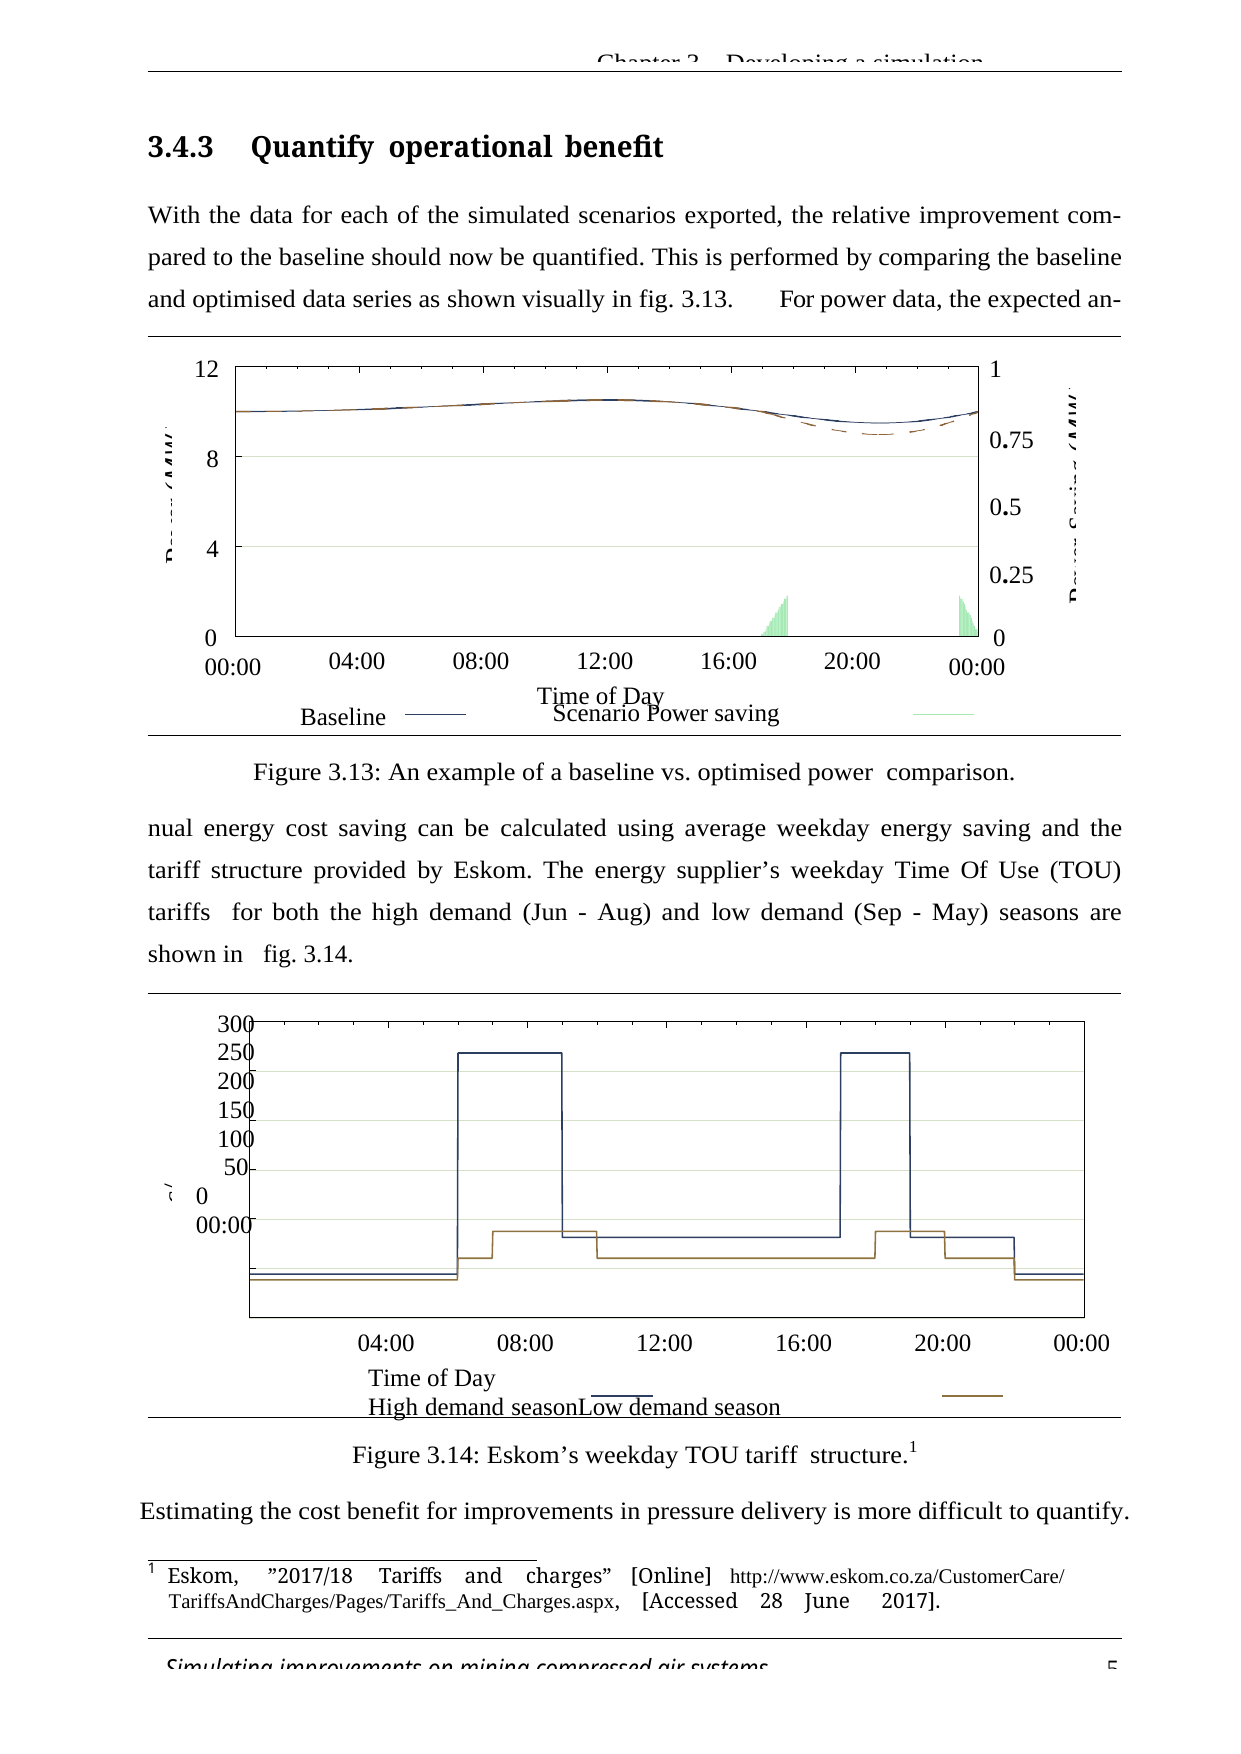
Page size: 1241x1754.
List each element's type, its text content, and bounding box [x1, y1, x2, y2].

text With the data for each of the simulated scenarios exported, the relative improvement com- pared to the baseline should now be quantified. This is performed by comparing the baseline and optimised data series as shown visually in fig. 3.13. For power data, the expected an- [148, 200, 1122, 312]
text nual energy cost saving can be calculated using average weekday energy saving and the tariff structure provided by Eskom. The energy supplier’s weekday Time Of Use (TOU) tariffs for both the high demand (Jun - Aug) and low demand (Sep - May) seasons are shown in fig. 3.14. [148, 813, 1122, 968]
text Figure 3.13: An example of a baseline vs. optimised power comparison. [253, 757, 1240, 786]
picture [959, 595, 978, 636]
subtitle Quantify operational benefit [148, 127, 1240, 166]
text Estimating the cost benefit for improvements in pressure delivery is more difficult to quantify. [137, 1496, 1133, 1525]
text Figure 3.14: Eskom’s weekday TOU tariff structure.1 [136, 1437, 1133, 1469]
picture [236, 399, 978, 435]
picture [761, 595, 788, 636]
text 1 Eskom, ”2017/18 Tariffs and charges” [Online] http://www.eskom.co.za/CustomerCare/ TariffsAndCharges/Pages/Tariffs_And_Charges.aspx, [Accessed 28 June 2017]. [147, 1559, 1122, 1614]
